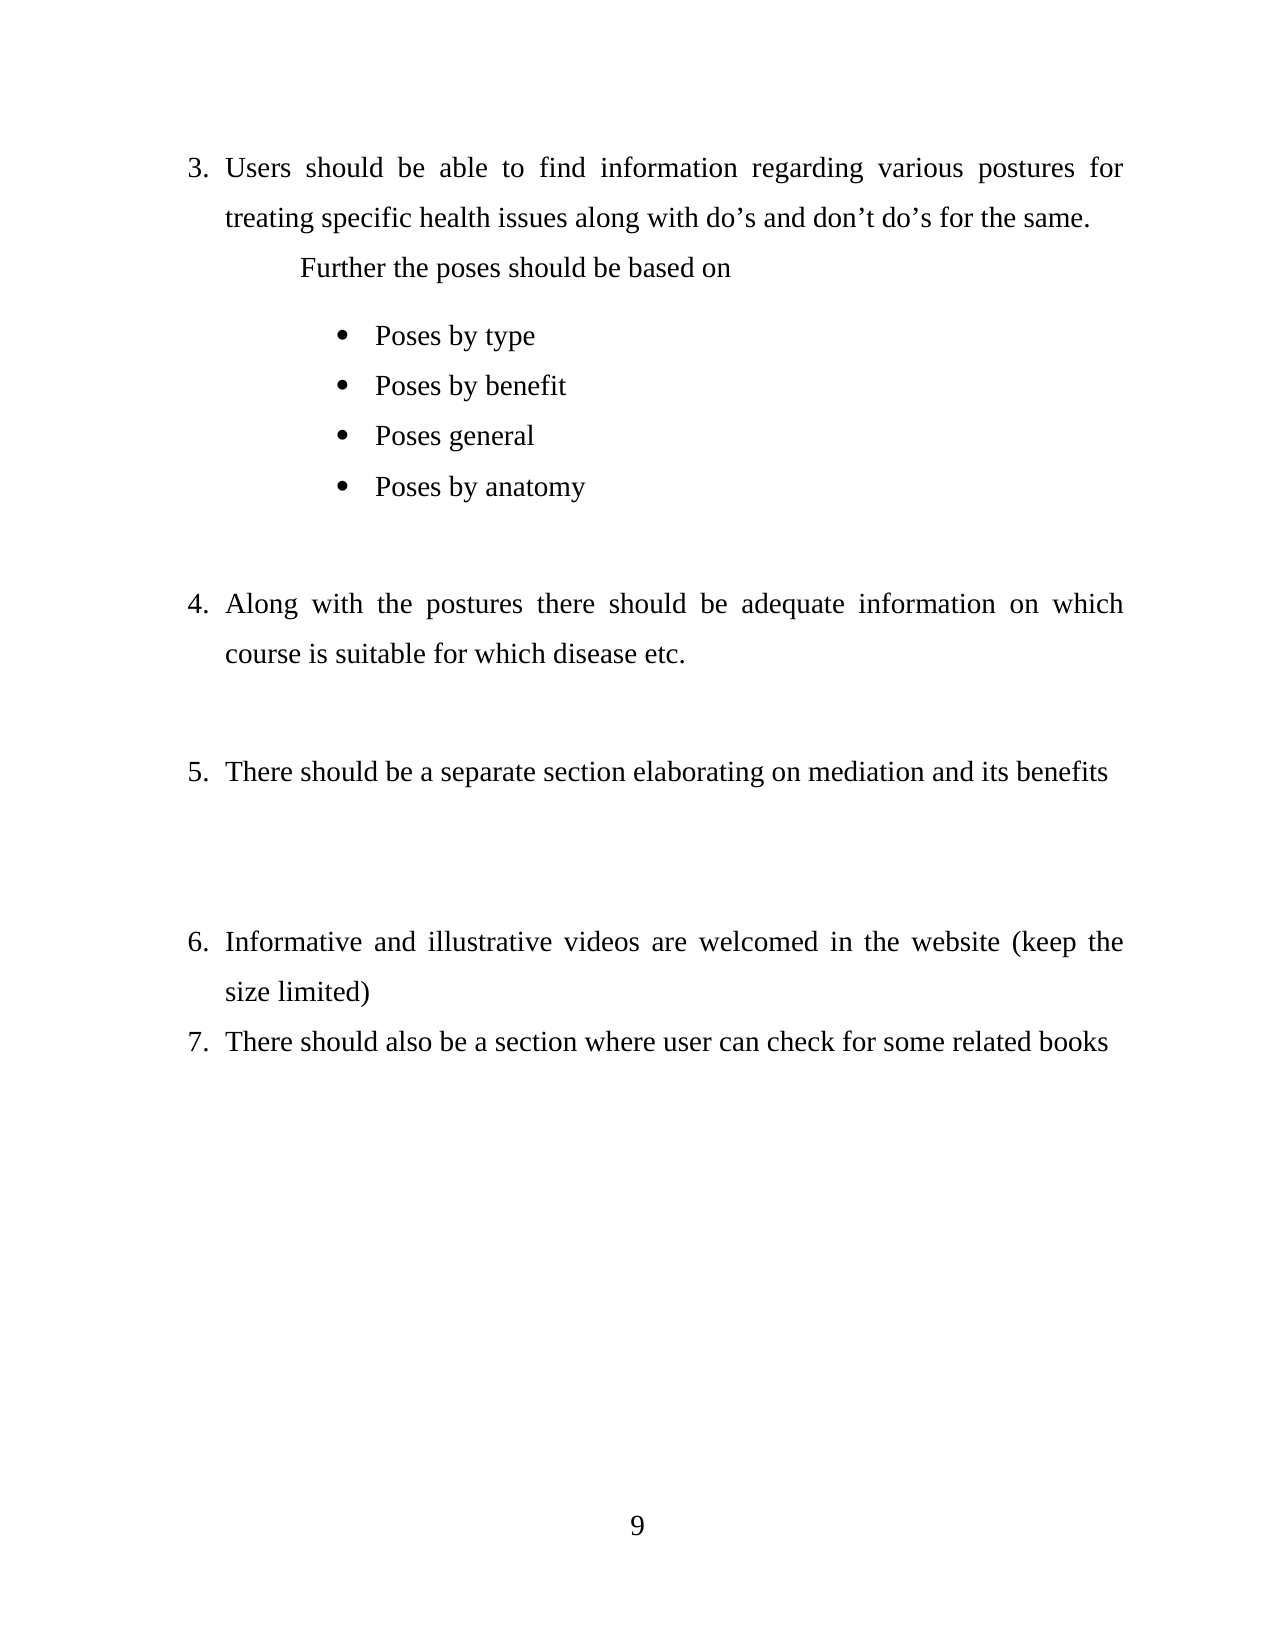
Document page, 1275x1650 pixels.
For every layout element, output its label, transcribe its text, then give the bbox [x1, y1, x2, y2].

list There should be a separate section elaborating on mediation and its benefits [187, 754, 1125, 787]
list Poses by anatomy [337, 469, 1125, 502]
list Along with the postures there should be adequate information on which course is suitable for which disease etc. [187, 586, 1125, 670]
list Users should be able to find information regarding various postures for treating specific health issues along with do’s and don’t do’s for the same. [187, 150, 1125, 234]
list Poses by benefit [337, 368, 1125, 402]
list Poses by type [337, 318, 1125, 351]
text Further the poses should be based on [300, 251, 1125, 284]
list Poses general [337, 418, 1125, 452]
list Informative and illustrative videos are welcomed in the website (keep the size limited) [187, 924, 1125, 1008]
list There should also be a section where user can check for some related books [187, 1024, 1125, 1058]
